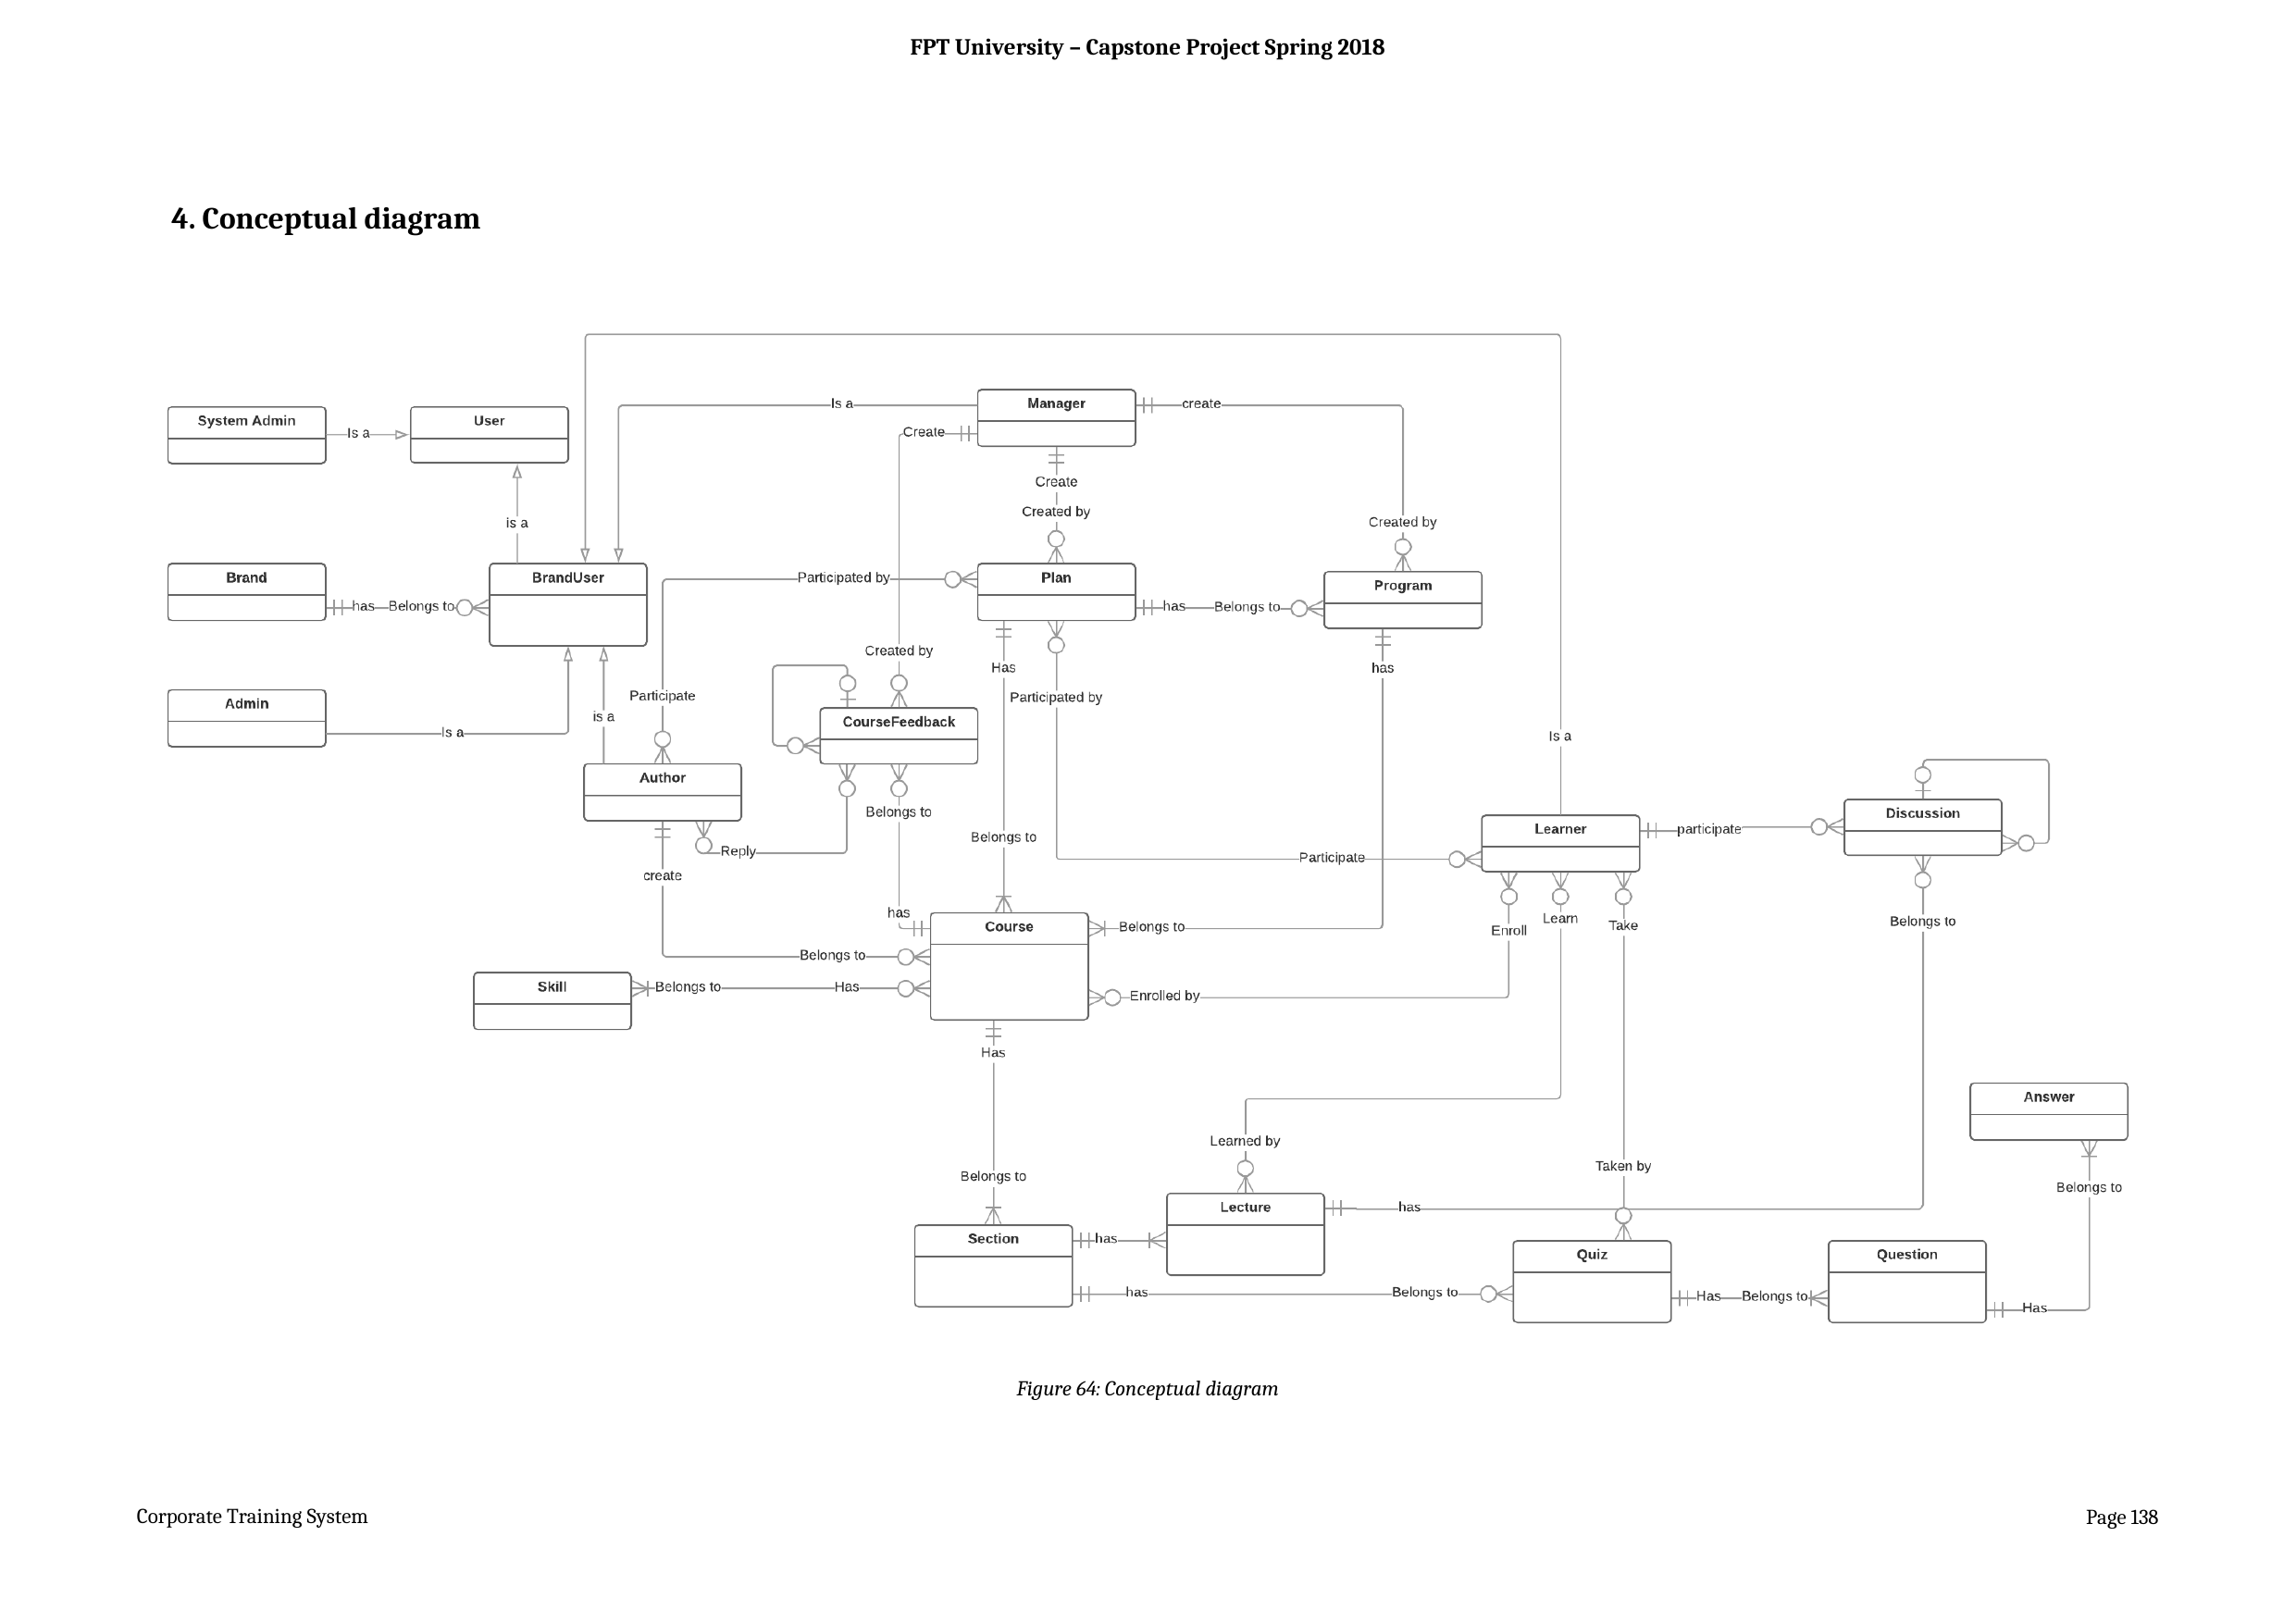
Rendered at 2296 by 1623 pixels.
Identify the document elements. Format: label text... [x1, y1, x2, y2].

picture [136, 303, 2159, 1354]
text 4. Conceptual diagram [171, 201, 2160, 237]
text Figure 64: Conceptual diagram [137, 1376, 2159, 1401]
